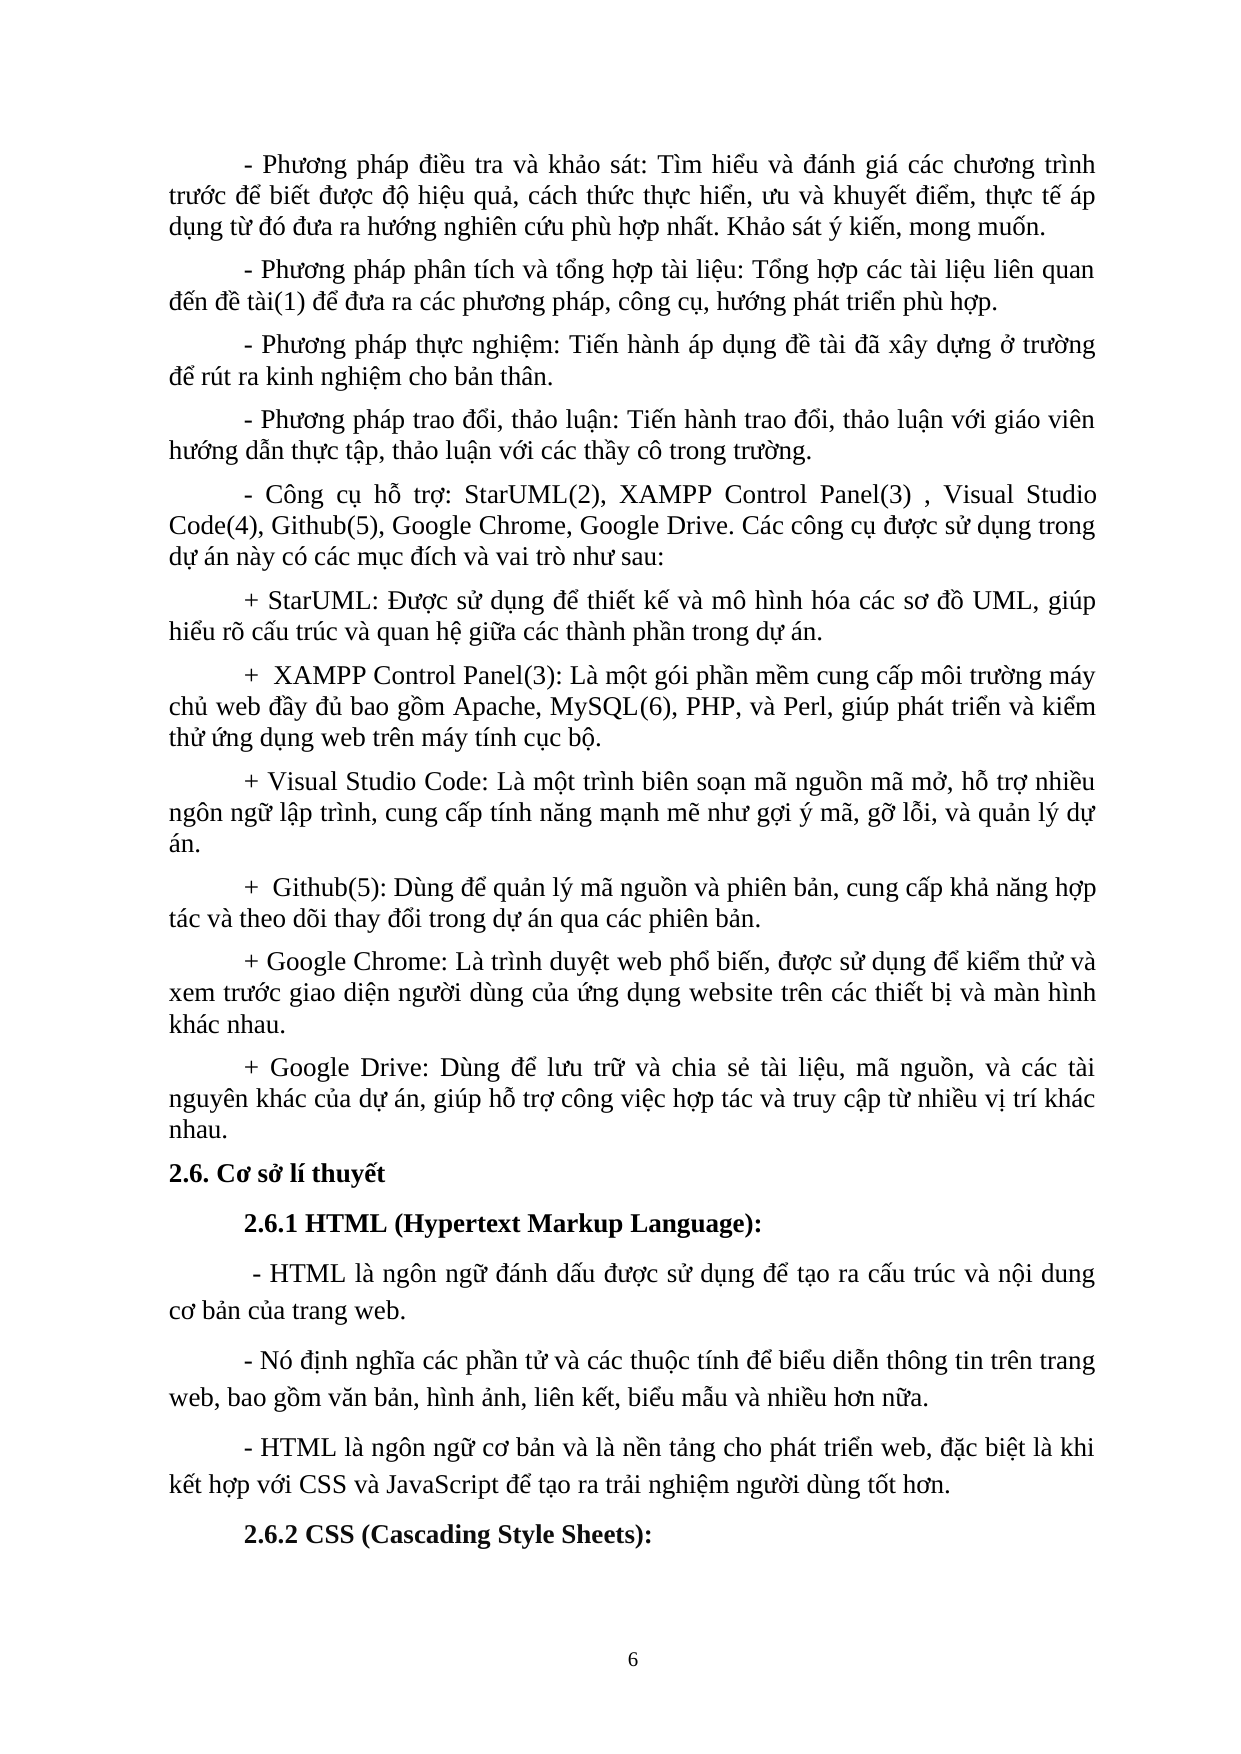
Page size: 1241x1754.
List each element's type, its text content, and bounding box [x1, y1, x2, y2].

text + Visual Studio Code: Là một trình biên soạn mã nguồn mã mở, hỗ trợ nhiều ngôn ngữ lập trình, cung cấp tính năng mạnh mẽ như gợi ý mã, gỡ lỗi, và quản lý dự án. [169, 765, 1097, 858]
text + XAMPP Control Panel(3): Là một gói phần mềm cung cấp môi trường máy chủ web đầy đủ bao gồm Apache, MySQL(6), PHP, và Perl, giúp phát triển và kiểm thử ứng dụng web trên máy tính cục bộ. [169, 659, 1097, 752]
text + Github(5): Dùng để quản lý mã nguồn và phiên bản, cung cấp khả năng hợp tác và theo dõi thay đổi trong dự án qua các phiên bản. [169, 871, 1097, 933]
text + Google Drive: Dùng để lưu trữ và chia sẻ tài liệu, mã nguồn, và các tài nguyên khác của dự án, giúp hỗ trợ công việc hợp tác và truy cập từ nhiều vị trí khác nhau. [169, 1051, 1097, 1145]
text + Google Chrome: Là trình duyệt web phổ biến, được sử dụng để kiểm thử và xem trước giao diện người dùng của ứng dụng website trên các thiết bị và màn hình khác nhau. [169, 945, 1097, 1039]
text - Phương pháp thực nghiệm: Tiến hành áp dụng đề tài đã xây dựng ở trường để rút ra kinh nghiệm cho bản thân. [169, 328, 1097, 391]
text + StarUML: Được sử dụng để thiết kế và mô hình hóa các sơ đồ UML, giúp hiểu rõ cấu trúc và quan hệ giữa các thành phần trong dự án. [169, 584, 1097, 646]
text 2.6. Cơ sở lí thuyết [169, 1157, 1097, 1188]
text - Phương pháp điều tra và khảo sát: Tìm hiểu và đánh giá các chương trình trước để biết được độ hiệu quả, cách thức thực hiển, ưu và khuyết điểm, thực tế áp dụng từ đó đưa ra hướng nghiên cứu phù hợp nhất. Khảo sát ý kiến, mong muốn. [169, 148, 1097, 241]
text - Phương pháp trao đổi, thảo luận: Tiến hành trao đổi, thảo luận với giáo viên hướng dẫn thực tập, thảo luận với các thầy cô trong trường. [169, 403, 1097, 466]
text - HTML là ngôn ngữ đánh dấu được sử dụng để tạo ra cấu trúc và nội dung cơ bản của trang web. [169, 1257, 1097, 1325]
text 2.6.1 HTML (Hypertext Markup Language): [169, 1207, 1097, 1238]
text - Phương pháp phân tích và tổng hợp tài liệu: Tổng hợp các tài liệu liên quan đến đề tài(1) để đưa ra các phương pháp, công cụ, hướng phát triển phù hợp. [169, 254, 1097, 316]
text 2.6.2 CSS (Cascading Style Sheets): [169, 1518, 1097, 1549]
text - HTML là ngôn ngữ cơ bản và là nền tảng cho phát triển web, đặc biệt là khi kết hợp với CSS và JavaScript để tạo ra trải nghiệm người dùng tốt hơn. [169, 1431, 1097, 1499]
text - Công cụ hỗ trợ: StarUML(2), XAMPP Control Panel(3) , Visual Studio Code(4), Github(5), Google Chrome, Google Drive. Các công cụ được sử dụng trong dự án này có các mục đích và vai trò như sau: [169, 478, 1097, 571]
text - Nó định nghĩa các phần tử và các thuộc tính để biểu diễn thông tin trên trang web, bao gồm văn bản, hình ảnh, liên kết, biểu mẫu và nhiều hơn nữa. [169, 1344, 1097, 1412]
